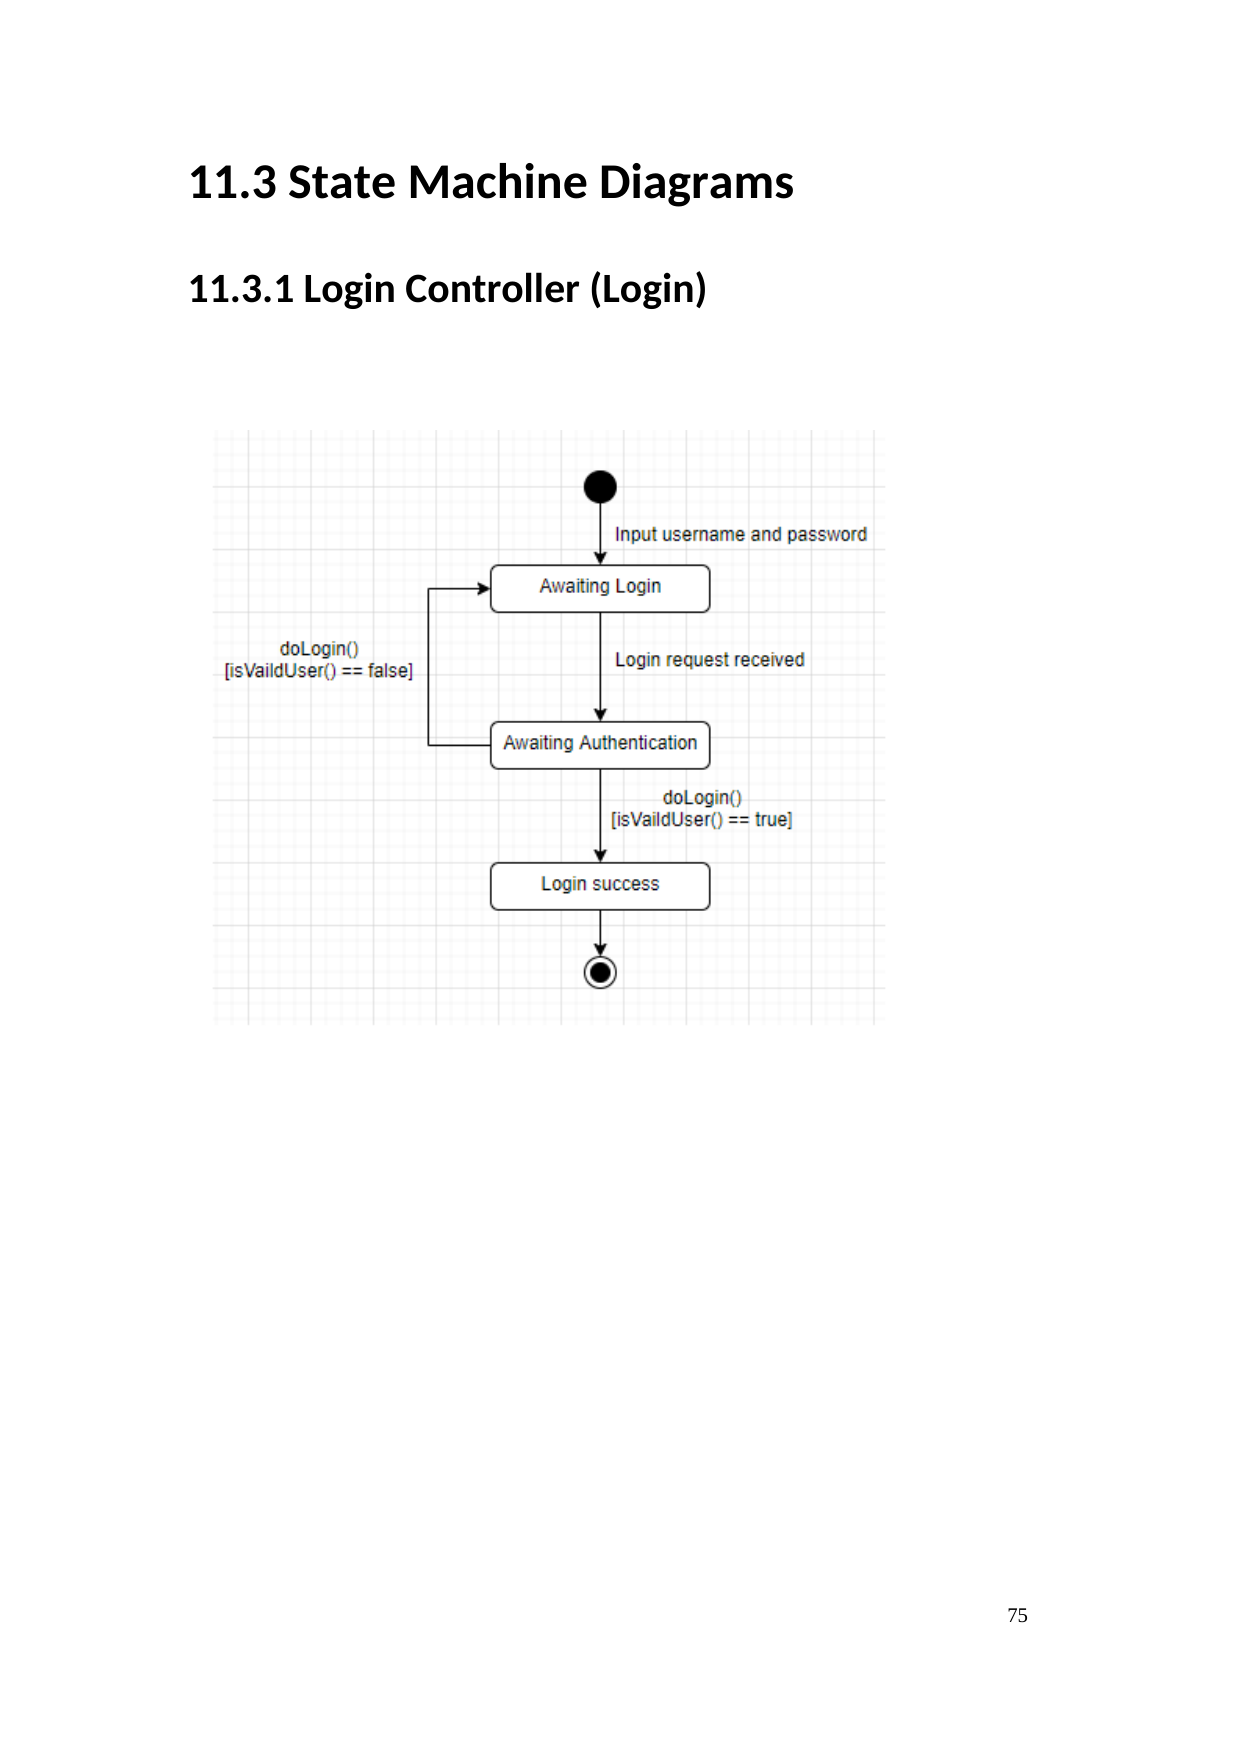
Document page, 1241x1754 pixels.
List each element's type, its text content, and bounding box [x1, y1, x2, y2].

text 11.3 State Machine Diagrams [187, 150, 1053, 211]
picture [212, 430, 886, 1030]
text 11.3.1 Login Controller (Login) [187, 262, 1028, 313]
